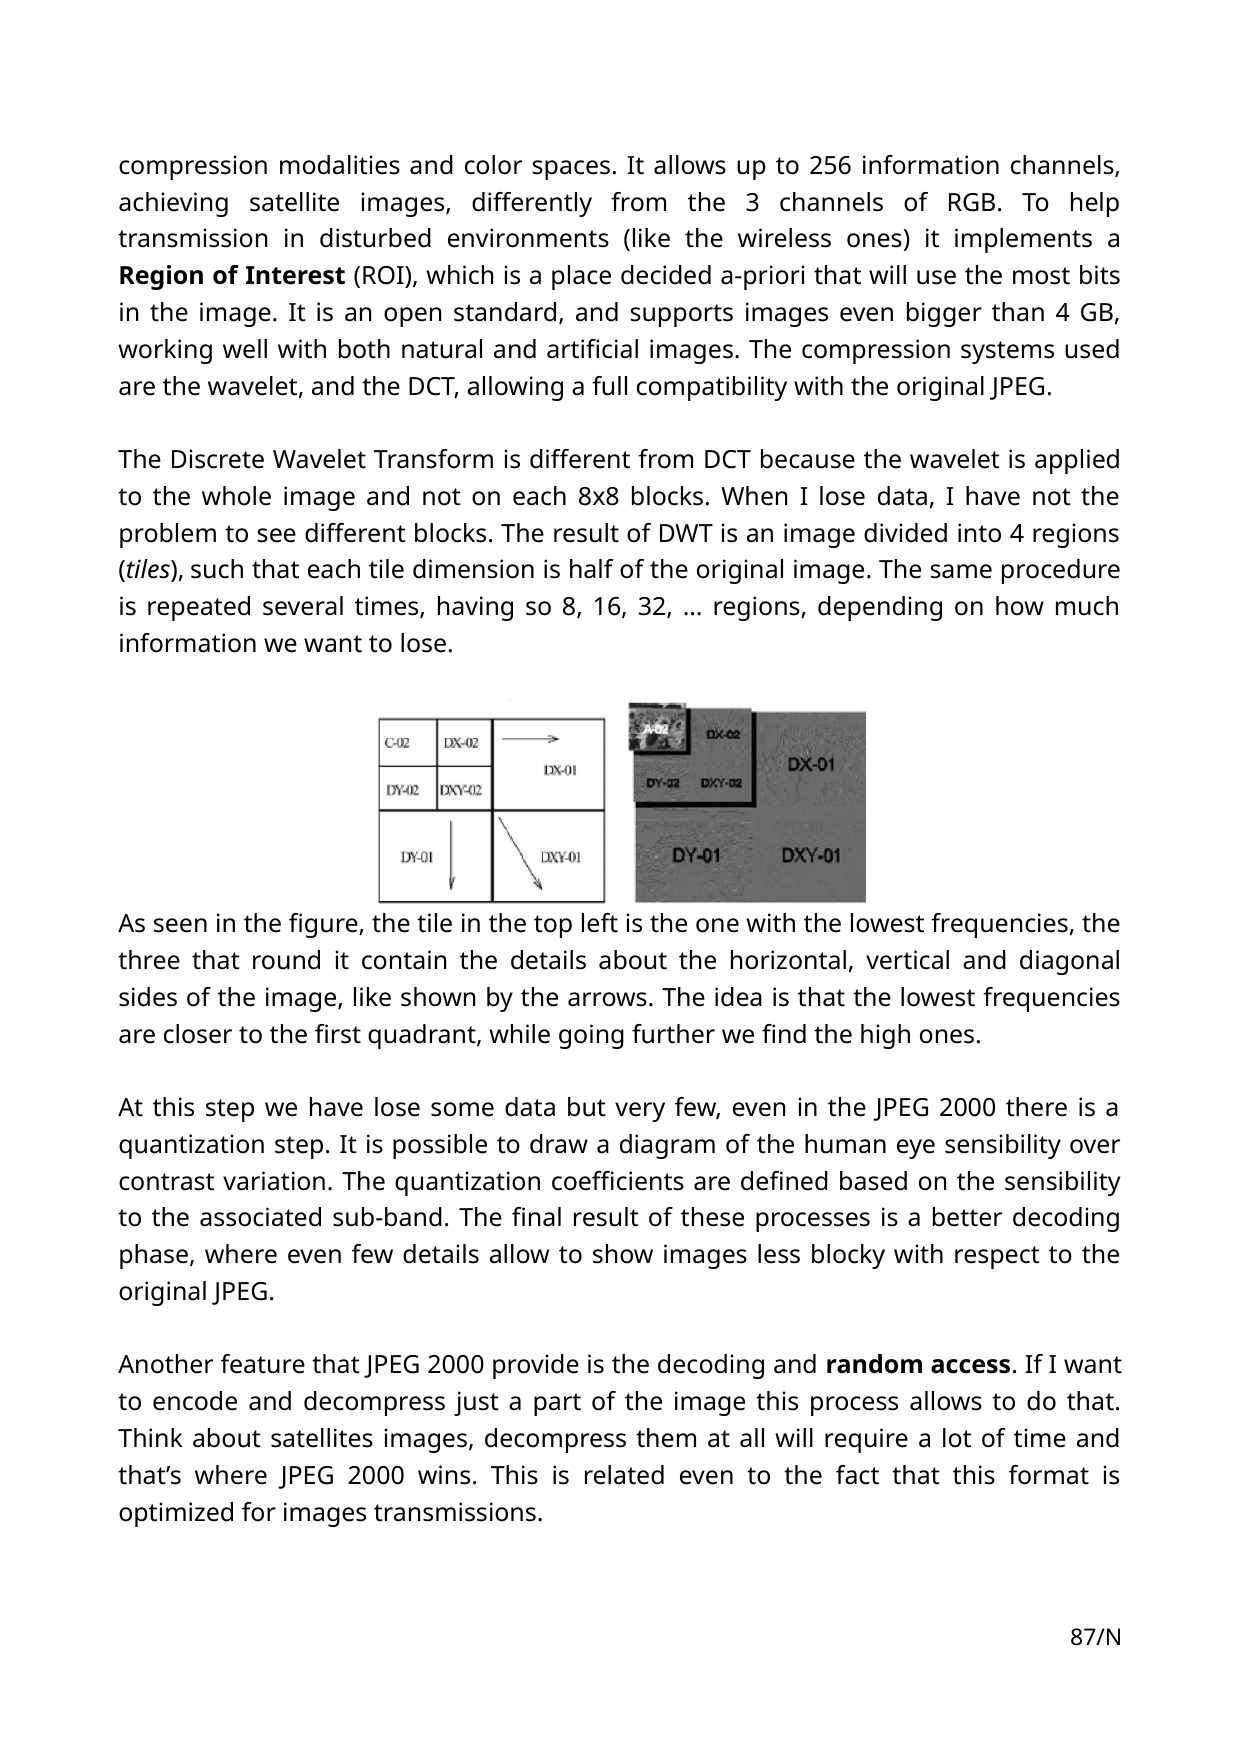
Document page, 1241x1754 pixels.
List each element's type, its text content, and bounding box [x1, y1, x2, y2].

text Another feature that JPEG 2000 provide is the decoding and random access. If I want to encode and decompress just a part of the image this process allows to do that. Think about satellites images, decompress them at all will require a lot of time and that’s where JPEG 2000 wins. This is related even to the fact that this format is optimized for images transmissions. [118, 1347, 1122, 1528]
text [118, 148, 1122, 402]
text At this step we have lose some data but very few, even in the JPEG 2000 there is a quantization step. It is possible to draw a diagram of the human eye sensibility over contrast variation. The quantization coefficients are defined based on the sensibility to the associated sub-band. The final result of these processes is a better decoding phase, where even few details allow to show images less blocky with respect to the original JPEG. [118, 1090, 1122, 1308]
picture [370, 699, 870, 904]
text As seen in the figure, the tile in the top left is the one with the lowest frequencies, the three that round it contain the details about the horizontal, vertical and diagonal sides of the image, like shown by the arrows. The idea is that the lowest frequencies are closer to the first quadrant, while going further we find the high ones. [118, 906, 1122, 1050]
text The Discrete Wavelet Transform is different from DCT because the wavelet is applied to the whole image and not on each 8x8 blocks. When I lose data, I have not the problem to see different blocks. The result of DWT is an image divided into 4 regions (tiles), such that each tile dimension is half of the original image. The same procedure is repeated several times, having so 8, 16, 32, … regions, depending on how much information we want to lose. [118, 442, 1122, 660]
